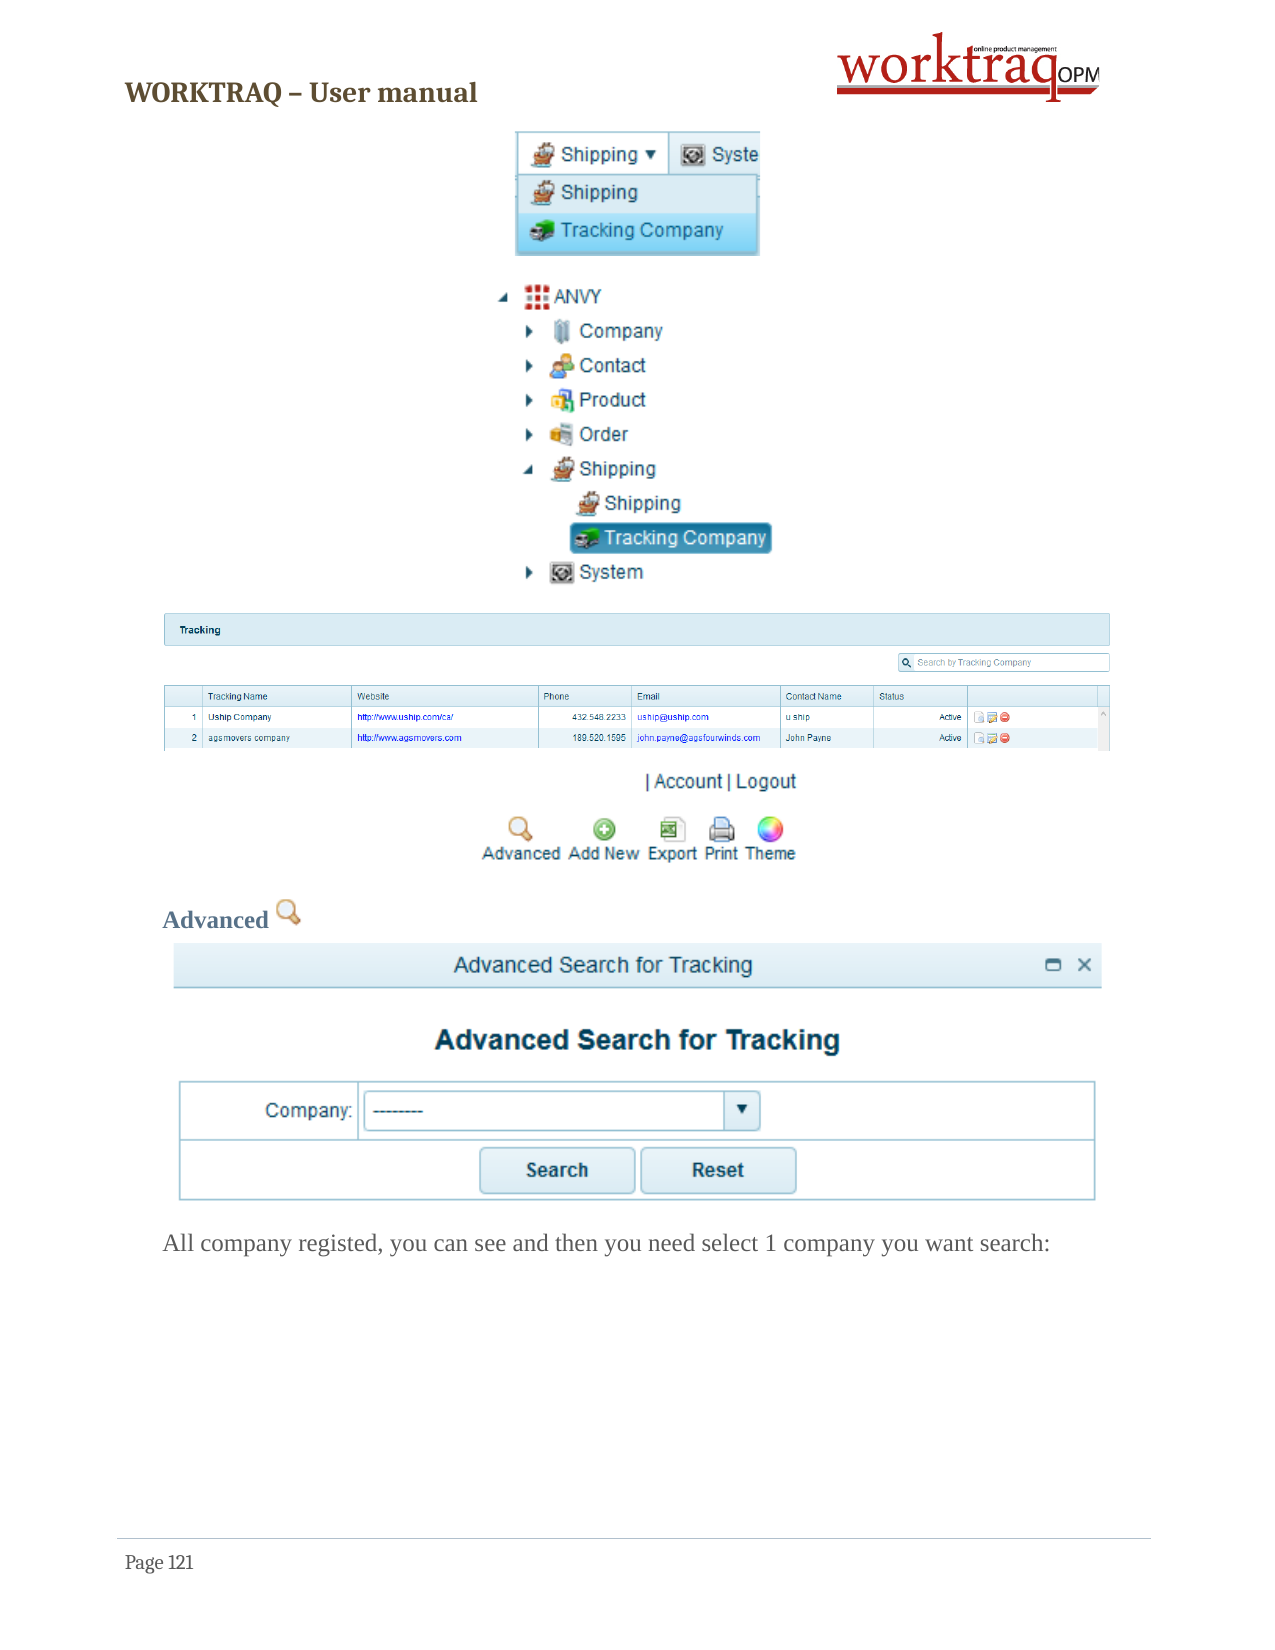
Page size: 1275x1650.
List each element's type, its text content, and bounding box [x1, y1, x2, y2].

subtitle Advanced [162, 899, 1113, 934]
text All company registed, you can see and then you need select 1 company you want search: [162, 1228, 1113, 1257]
picture [837, 32, 1100, 102]
